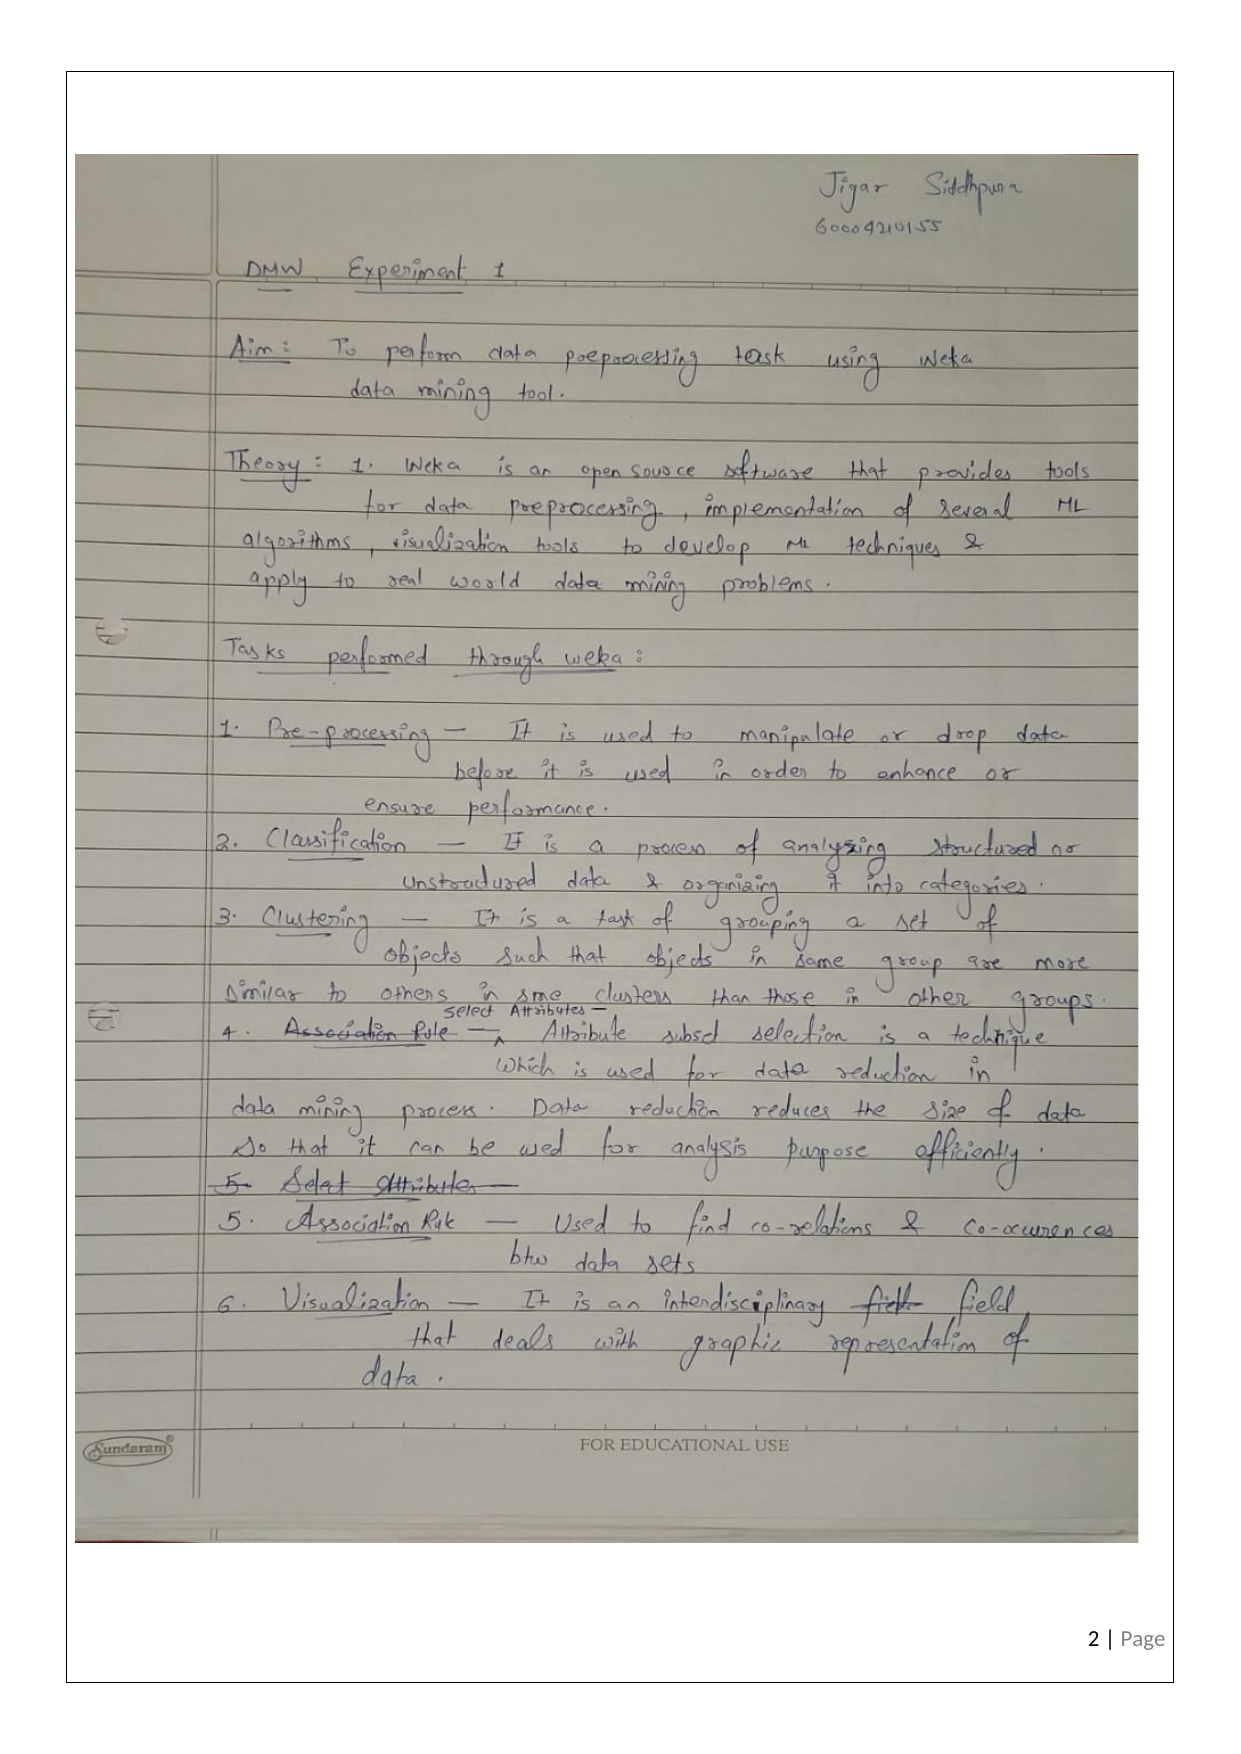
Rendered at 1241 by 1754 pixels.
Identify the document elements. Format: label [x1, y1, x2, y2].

picture [75, 154, 1139, 1543]
